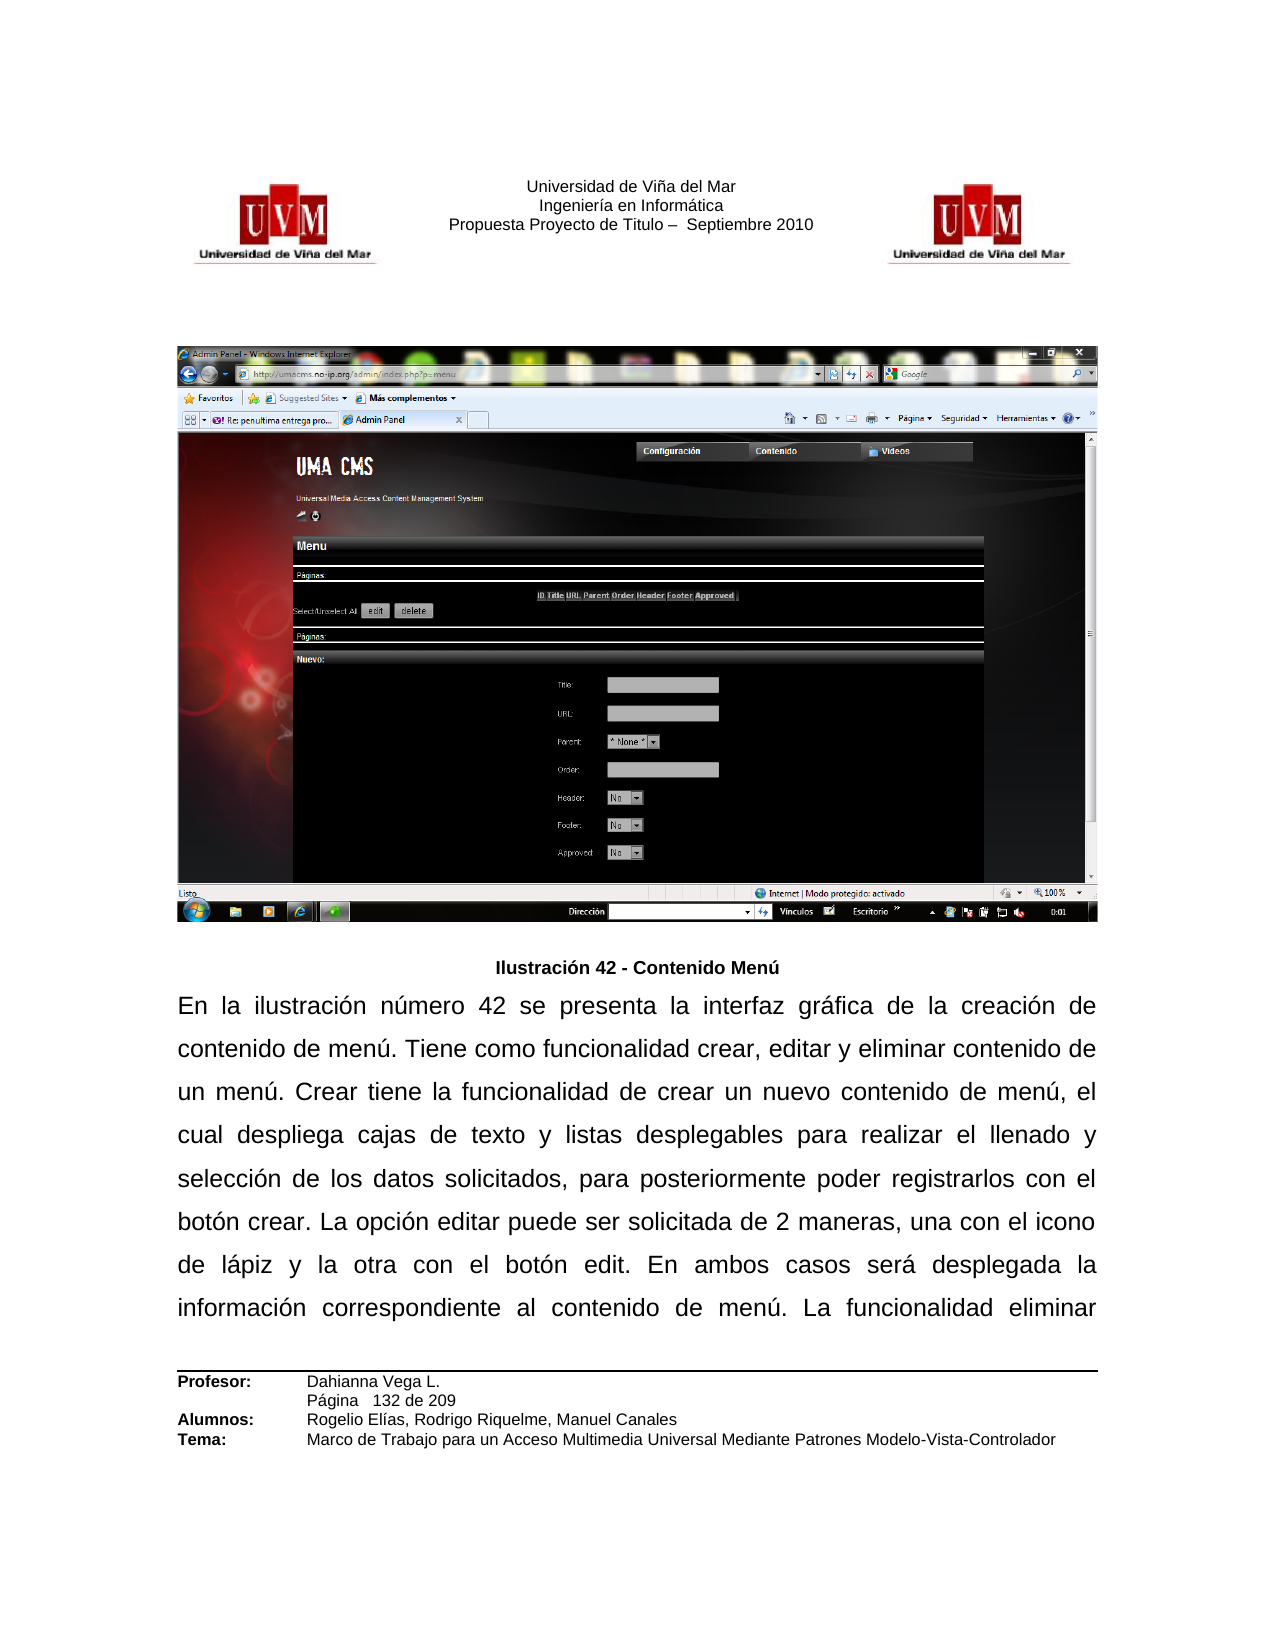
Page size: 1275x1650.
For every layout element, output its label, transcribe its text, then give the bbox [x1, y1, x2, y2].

picture [177, 176, 390, 267]
picture [871, 176, 1084, 267]
picture [177, 346, 1098, 922]
text Ilustración 42 - Contenido Menú [177, 957, 1098, 978]
